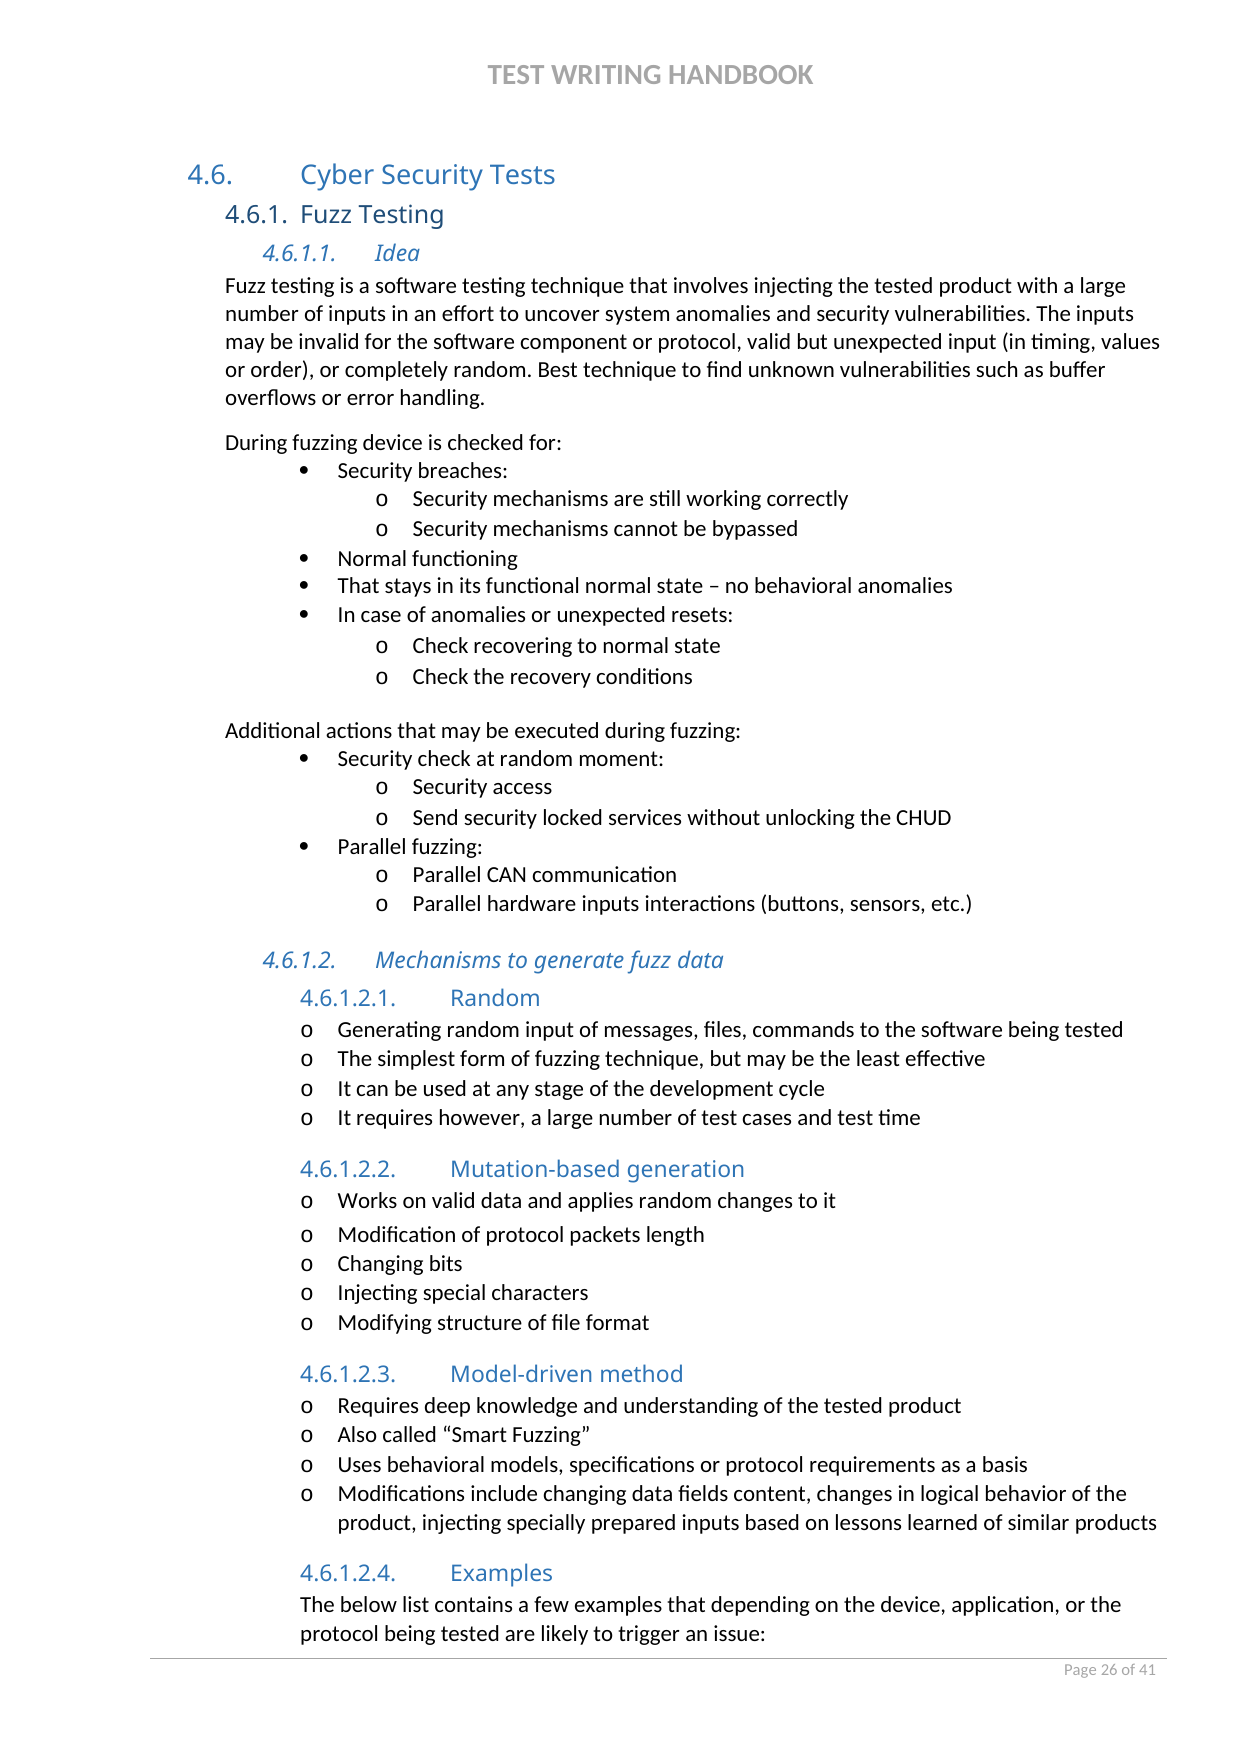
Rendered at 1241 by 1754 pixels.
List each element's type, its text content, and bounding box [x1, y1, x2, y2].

text Fuzz testing is a software testing technique that involves injecting the tested product with a large number of inputs in an effort to uncover system anomalies and security vulnerabilities. The inputs may be invalid for the software component or protocol, valid but unexpected input (in timing, values or order), or completely random. Best technique to find unknown vulnerabilities such as buffer overflows or error handling. [225, 271, 1162, 411]
list Works on valid data and applies random changes to it [300, 1187, 1162, 1216]
list Also called “Smart Fuzzing” [300, 1421, 1162, 1450]
list Modifications include changing data fields content, changes in logical behavior of the product, injecting specially prepared inputs based on lessons learned of similar products [300, 1479, 1162, 1536]
subtitle Random [300, 982, 1162, 1013]
list Security access [375, 772, 1162, 801]
list Injecting special characters [300, 1278, 1162, 1308]
subtitle Idea [262, 237, 1162, 269]
list Security check at random moment: [300, 744, 1162, 772]
text Additional actions that may be executed during fuzzing: [225, 716, 1162, 744]
subtitle Mutation-based generation [300, 1153, 1162, 1184]
subtitle Model-driven method [300, 1358, 1162, 1389]
list Parallel fuzzing: [300, 832, 1162, 860]
list Requires deep knowledge and understanding of the tested product [300, 1391, 1162, 1421]
list Security mechanisms cannot be bypassed [375, 514, 1162, 544]
list Changing bits [300, 1249, 1162, 1278]
list That stays in its functional normal state – no behavioral anomalies [300, 572, 1162, 600]
subtitle Mechanisms to generate fuzz data [262, 944, 1162, 975]
list Parallel CAN communication [375, 860, 1162, 889]
list It requires however, a large number of test cases and test time [300, 1103, 1162, 1132]
list Security breaches: [300, 456, 1162, 484]
list Modification of protocol packets length [300, 1220, 1162, 1249]
list The simplest form of fuzzing technique, but may be the least effective [300, 1044, 1162, 1074]
text During fuzzing device is checked for: [225, 428, 1162, 456]
subtitle Examples [300, 1557, 1162, 1588]
list In case of anomalies or unexpected resets: [300, 600, 1162, 628]
list It can be used at any stage of the development cycle [300, 1074, 1162, 1103]
text The below list contains a few examples that depending on the device, application, or the protocol being tested are likely to trigger an issue: [300, 1591, 1162, 1647]
list Security mechanisms are still working correctly [375, 484, 1162, 513]
list Generating random input of messages, files, commands to the software being tested [300, 1015, 1162, 1044]
list Send security locked services without unlocking the CHUD [375, 803, 1162, 832]
subtitle Fuzz Testing [225, 196, 1162, 231]
list Check the recovery conditions [375, 662, 1162, 691]
list Uses behavioral models, specifications or protocol requirements as a basis [300, 1450, 1162, 1479]
subtitle Cyber Security Tests [187, 155, 1162, 192]
list Check recovering to normal state [375, 631, 1162, 660]
list Parallel hardware inputs interactions (buttons, sensors, etc.) [375, 889, 1162, 919]
list Modifying structure of file format [300, 1308, 1162, 1337]
list Normal functioning [300, 544, 1162, 572]
